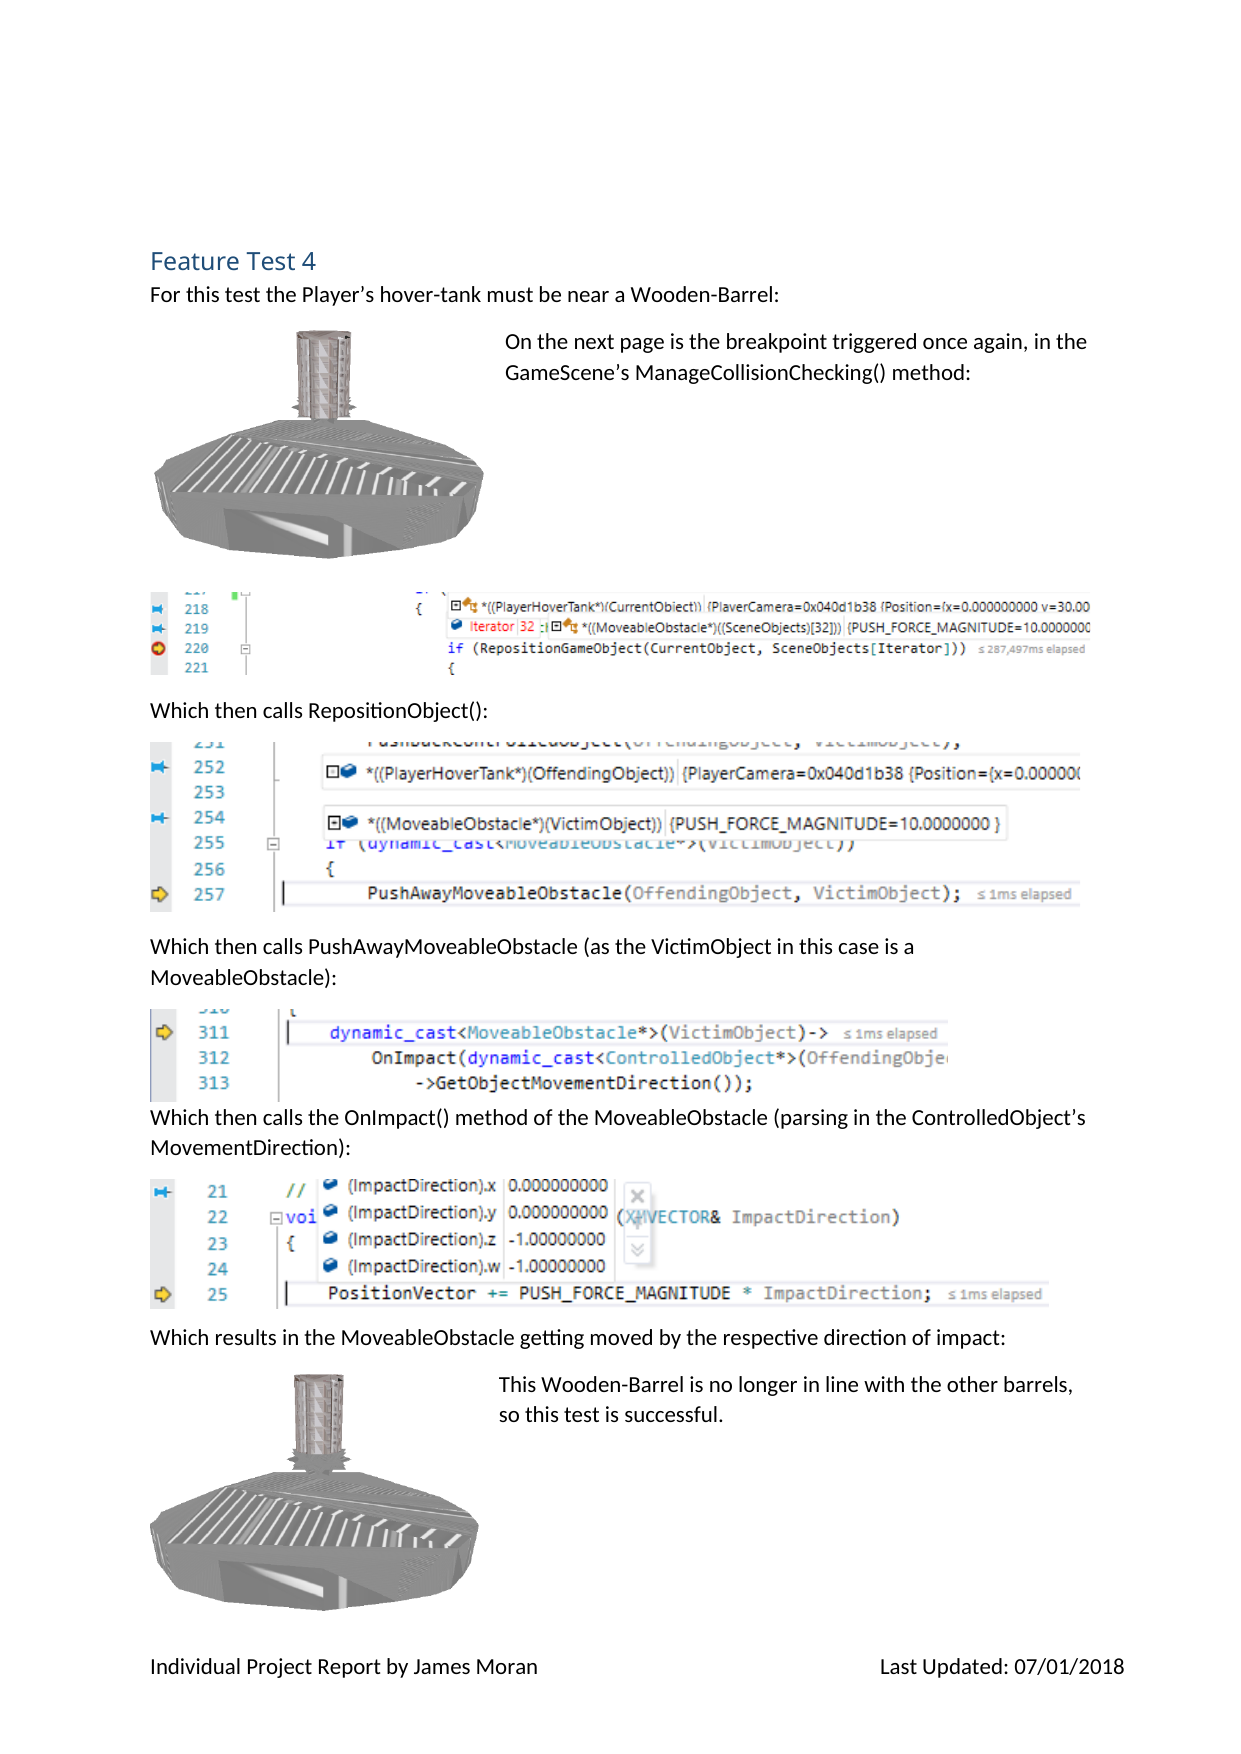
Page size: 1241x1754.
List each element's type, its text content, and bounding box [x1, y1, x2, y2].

picture [150, 1371, 480, 1616]
text Which then calls RepositionObject(): [150, 675, 1090, 724]
text This Wooden-Barrel is no longer in line with the other barrels, so this test is successful. [150, 1370, 1090, 1428]
picture [150, 592, 1091, 675]
text For this test the Player’s hover-tank must be near a Wooden-Barrel: [150, 281, 1090, 308]
picture [150, 324, 486, 566]
text Which then calls the OnImpact() method of the MoveableObstacle (parsing in the ControlledObject’s MovementDirection): [150, 1103, 1090, 1161]
picture [150, 1009, 948, 1102]
picture [150, 1179, 1049, 1309]
subtitle Feature Test 4 [150, 244, 1090, 278]
picture [150, 742, 1080, 912]
text On the next page is the breakpoint triggered once again, in the GameScene’s ManageCollisionChecking() method: [486, 327, 1090, 386]
